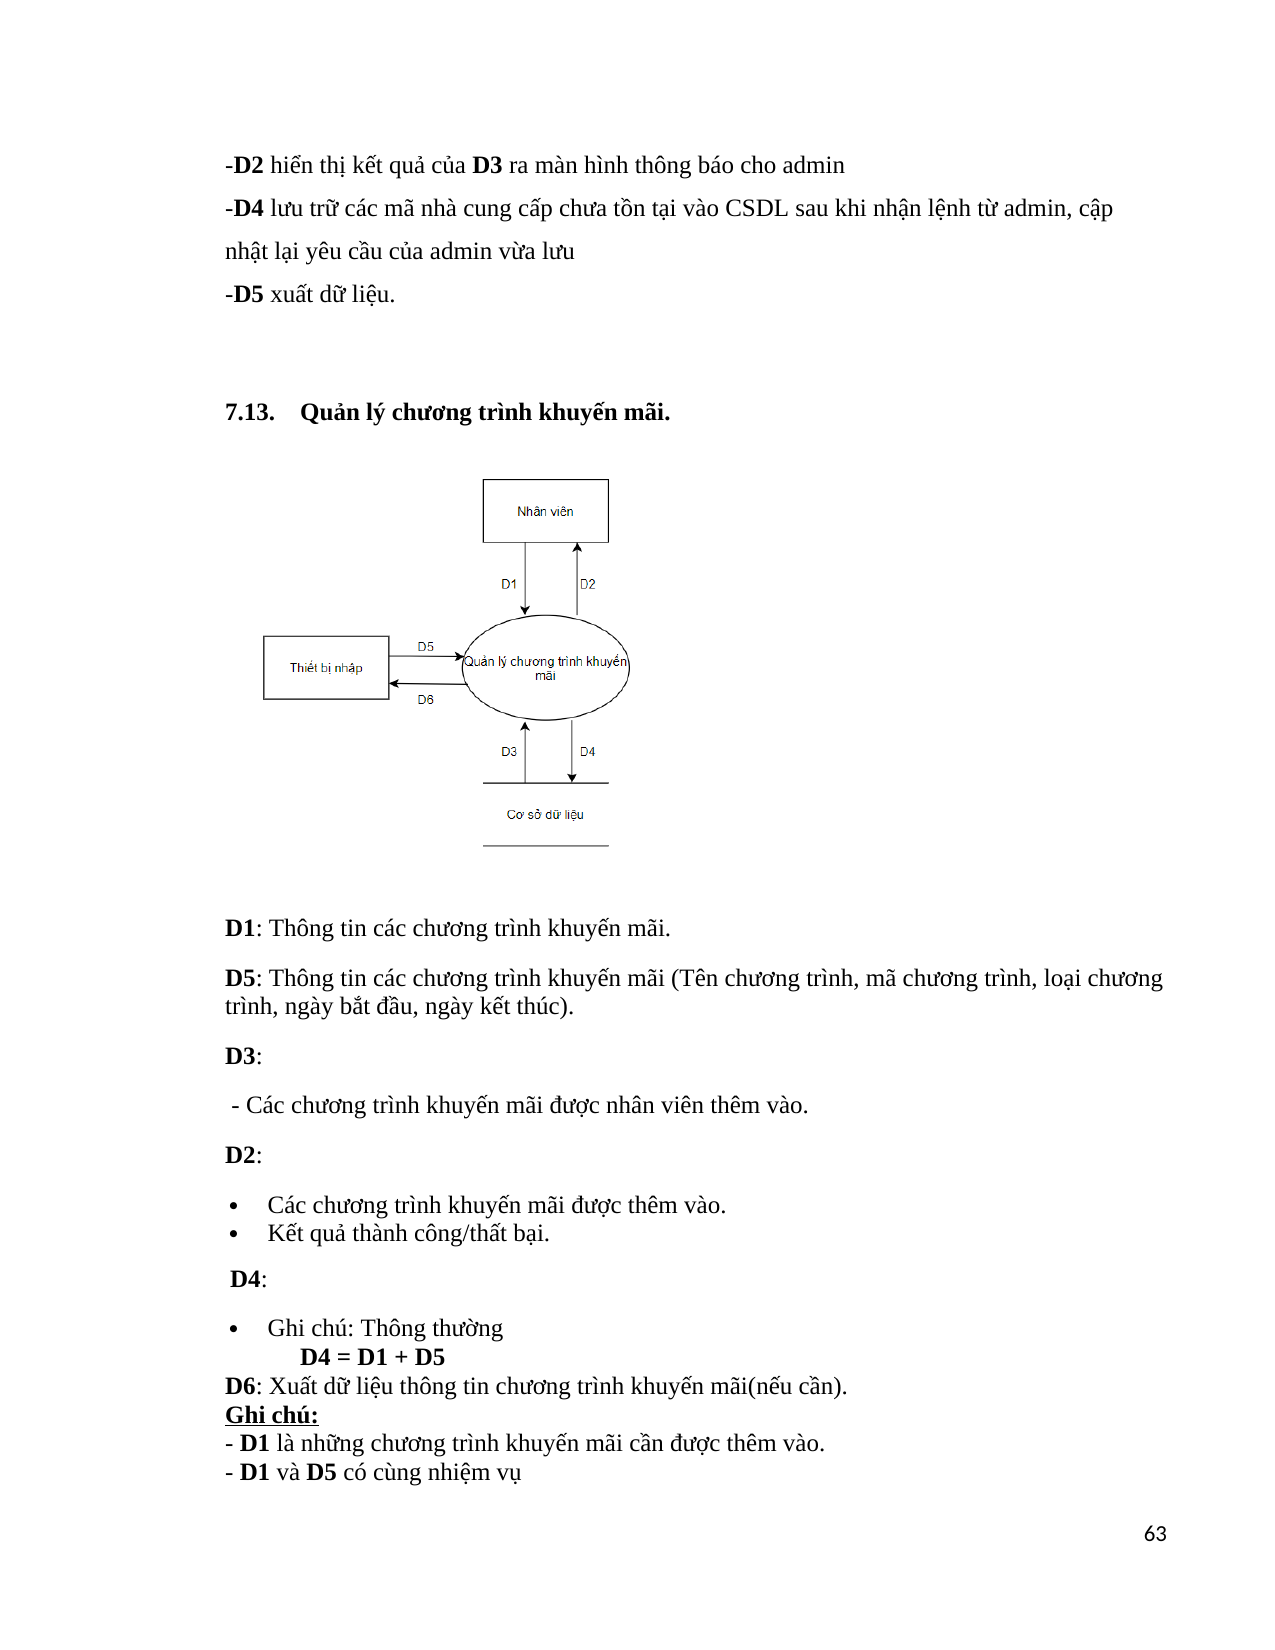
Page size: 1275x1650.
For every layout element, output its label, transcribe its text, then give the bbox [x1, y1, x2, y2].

text Ghi chú: [225, 1400, 1167, 1428]
list Quản lý chương trình khuyến mãi. [225, 397, 1167, 425]
list Các chương trình khuyến mãi được thêm vào. [230, 1190, 1167, 1218]
text -D2 hiển thị kết quả của D3 ra màn hình thông báo cho admin [150, 150, 1167, 179]
list Ghi chú: Thông thường [230, 1313, 1167, 1342]
text D4: [230, 1264, 1167, 1293]
text D1: Thông tin các chương trình khuyến mãi. [225, 913, 1167, 942]
text -D5 xuất dữ liệu. [150, 279, 1167, 308]
text -D4 lưu trữ các mã nhà cung cấp chưa tồn tại vào CSDL sau khi nhận lệnh từ admin, cập [150, 193, 1167, 222]
picture [225, 439, 933, 883]
text - D1 và D5 có cùng nhiệm vụ [225, 1457, 1167, 1486]
text D4 = D1 + D5 [267, 1342, 1167, 1371]
list Kết quả thành công/thất bại. [230, 1218, 1167, 1247]
text D5: Thông tin các chương trình khuyến mãi (Tên chương trình, mã chương trình, loại chương trình, ngày bắt đầu, ngày kết thúc). [225, 963, 1167, 1020]
text D3: [225, 1041, 1167, 1070]
text nhật lại yêu cầu của admin vừa lưu [150, 236, 1167, 265]
text D2: [225, 1140, 1167, 1169]
text - D1 là những chương trình khuyến mãi cần được thêm vào. [225, 1428, 1167, 1457]
text - Các chương trình khuyến mãi được nhân viên thêm vào. [225, 1091, 1167, 1119]
text D6: Xuất dữ liệu thông tin chương trình khuyến mãi(nếu cần). [225, 1371, 1167, 1400]
